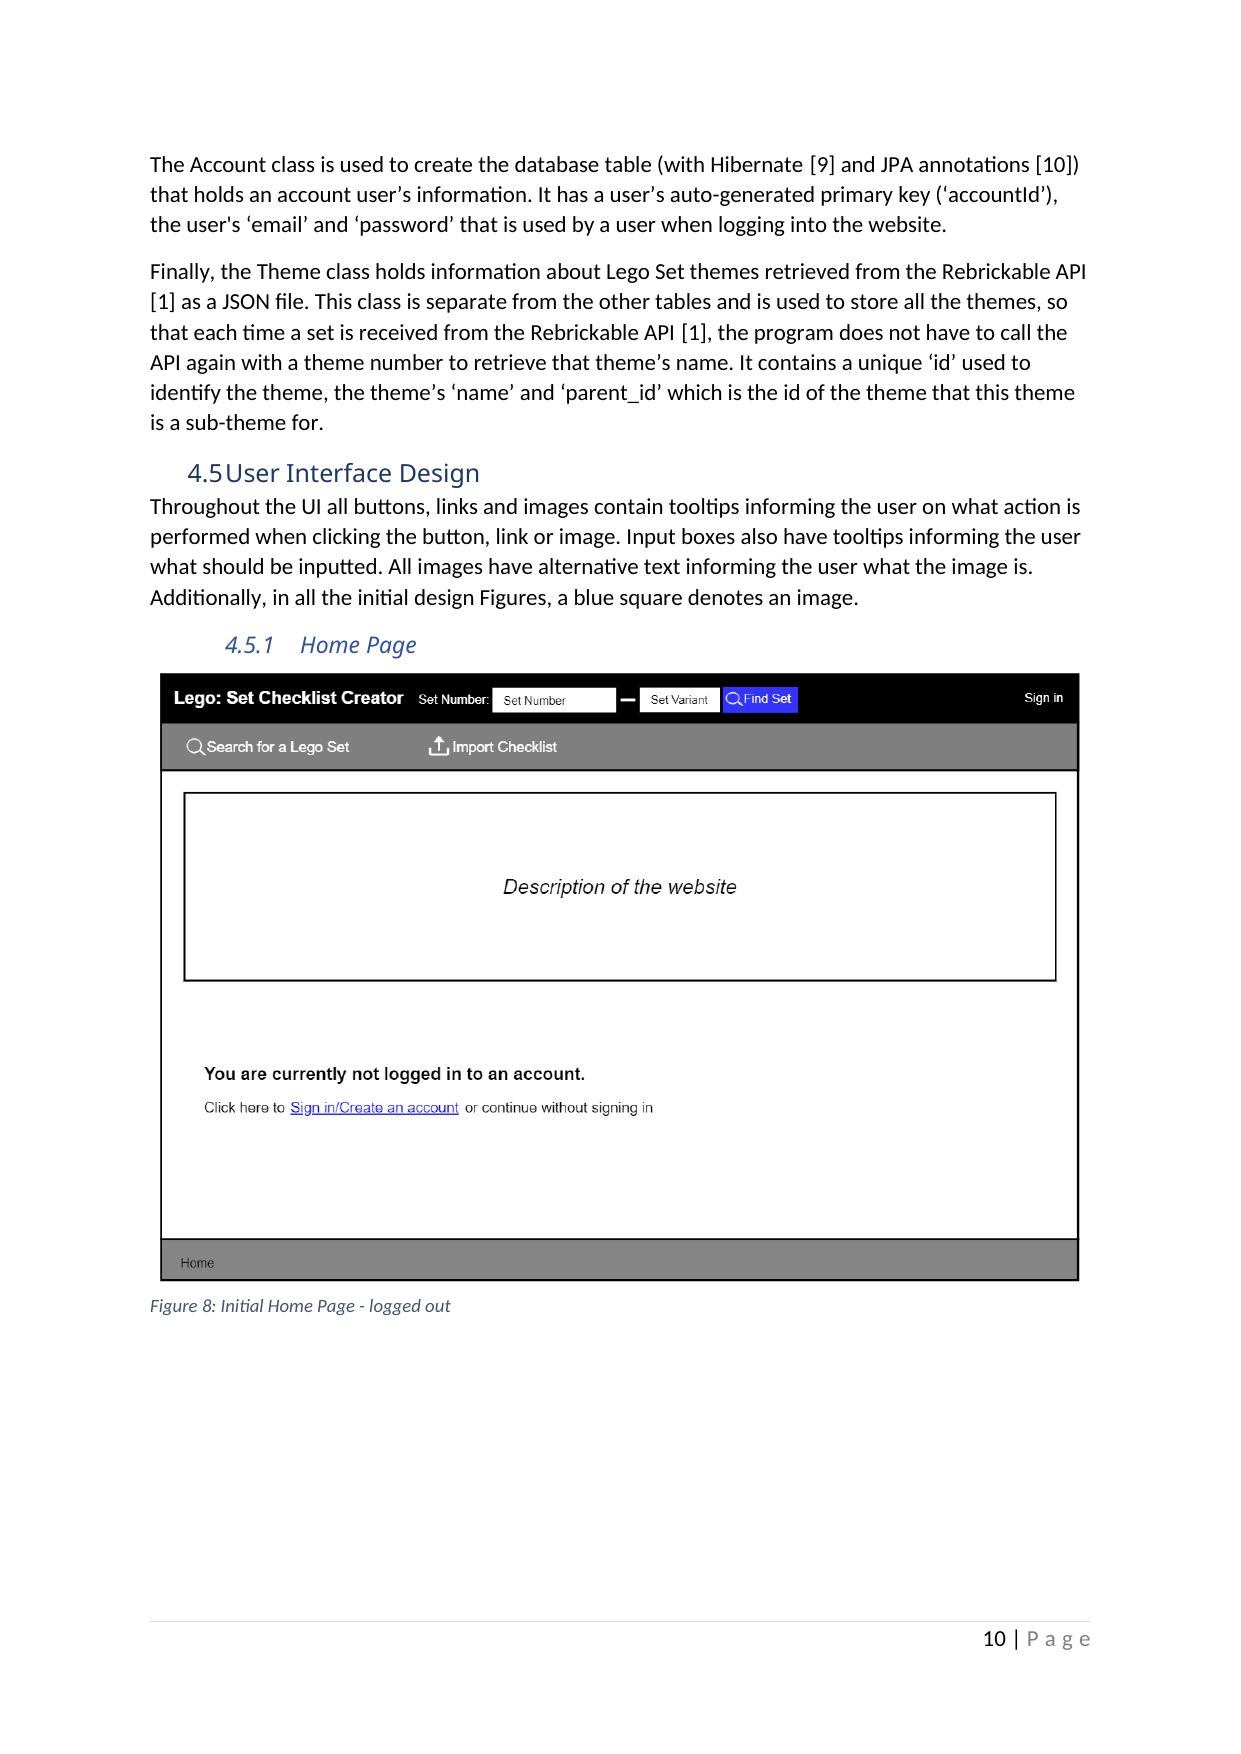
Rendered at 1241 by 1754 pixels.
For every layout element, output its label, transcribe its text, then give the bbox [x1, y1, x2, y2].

text Throughout the UI all buttons, links and images contain tooltips informing the user on what action is performed when clicking the button, link or image. Input boxes also have tooltips informing the user what should be inputted. All images have alternative text informing the user what the image is. Additionally, in all the initial design Figures, a blue square denotes an image. [150, 492, 1090, 611]
subtitle Home Page [225, 629, 1090, 661]
text The Account class is used to create the database table (with Hibernate [9] and JPA annotations [10]) that holds an account user’s information. It has a user’s auto-generated primary key (‘accountId’), the user's ‘email’ and ‘password’ that is used by a user when logging into the website. [150, 150, 1090, 238]
picture [150, 663, 1091, 1292]
text Finally, the Theme class holds information about Lego Set themes retrieved from the Rebrickable API [1] as a JSON file. This class is separate from the other tables and is used to store all the themes, so that each time a set is received from the Rebrickable API [1], the program does not have to call the API again with a theme number to retrieve that theme’s name. It contains a unique ‘id’ used to identify the theme, the theme’s ‘name’ and ‘parent_id’ which is the id of the theme that this theme is a sub-theme for. [150, 257, 1090, 436]
subtitle User Interface Design [187, 455, 1090, 489]
